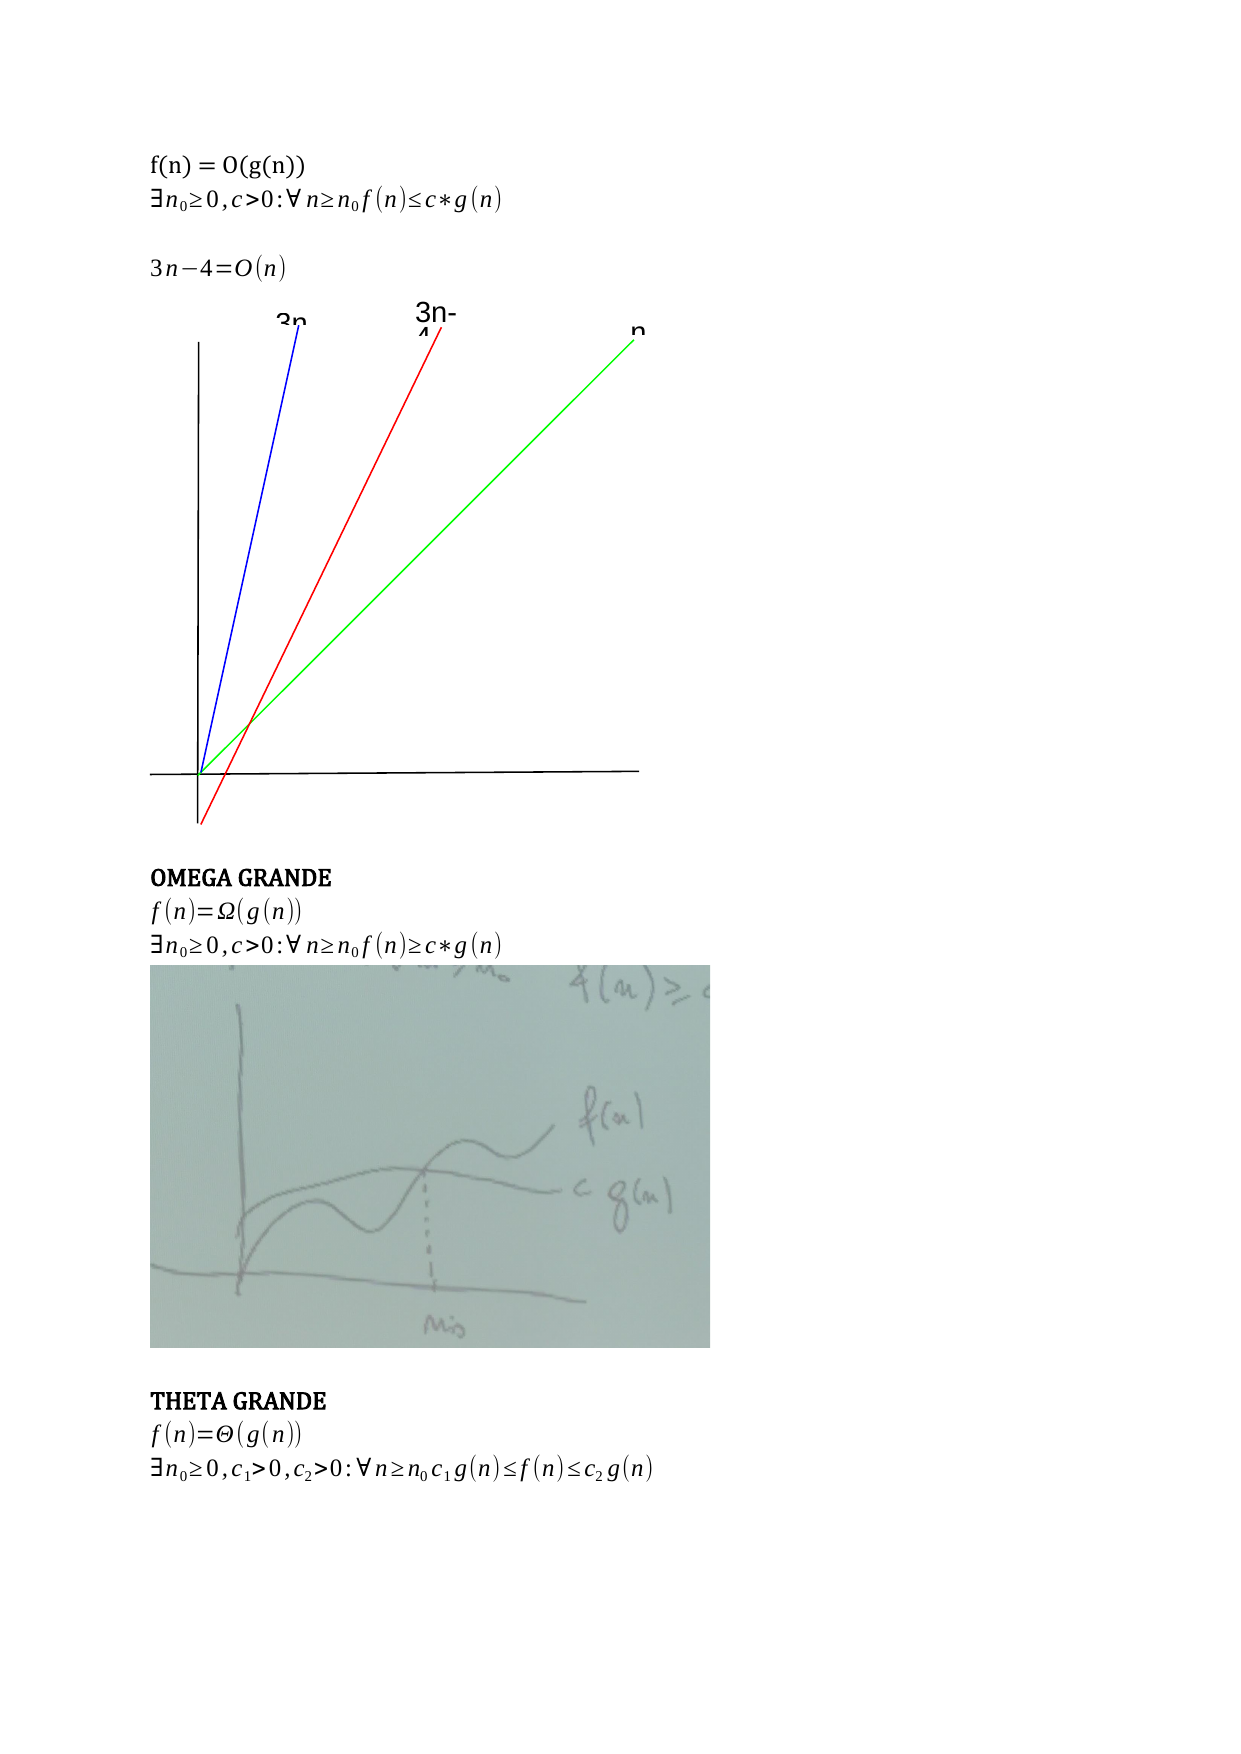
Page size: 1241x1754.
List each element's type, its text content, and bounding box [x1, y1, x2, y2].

picture [150, 965, 711, 1348]
text f(n) = O(g(n)) [150, 150, 1090, 179]
text OMEGA GRANDE [150, 862, 1090, 891]
text THETA GRANDE [150, 1385, 1090, 1414]
